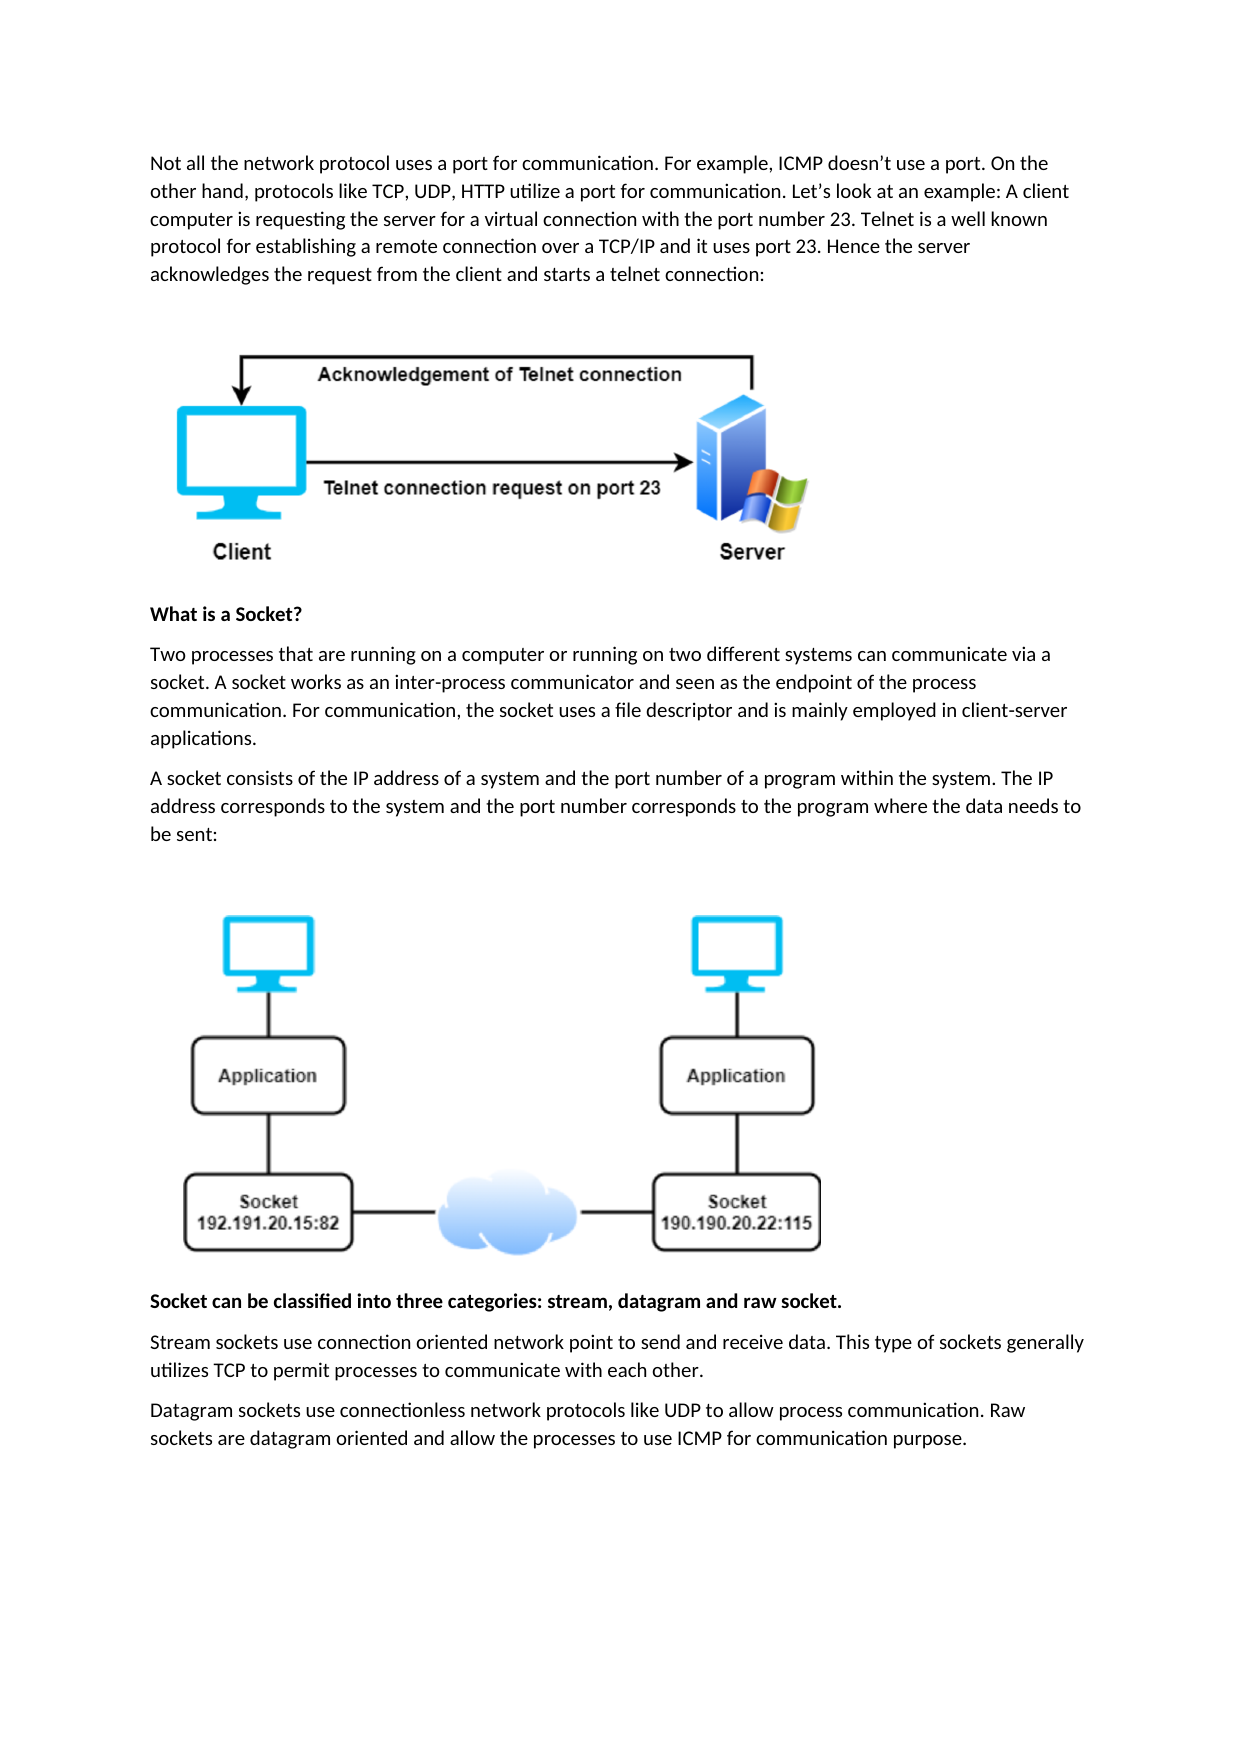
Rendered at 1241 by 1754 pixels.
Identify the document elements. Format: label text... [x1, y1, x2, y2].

picture [150, 330, 908, 586]
text Stream sockets use connection oriented network point to send and receive data. This type of sockets generally utilizes TCP to permit processes to communicate with each other. [150, 1329, 1090, 1382]
text Datagram sockets use connectionless network protocols like UDP to allow process communication. Raw sockets are datagram oriented and allow the processes to use ICMP for communication purpose. [150, 1397, 1090, 1451]
picture [150, 902, 924, 1274]
text Not all the network protocol uses a port for communication. For example, ICMP doesn’t use a port. On the other hand, protocols like TCP, UDP, HTTP utilize a port for communication. Let’s look at an example: A client computer is requesting the server for a virtual connection with the port number 23. Telnet is a well known protocol for establishing a remote connection over a TCP/IP and it uses port 23. Hence the server acknowledges the request from the client and starts a telnet connection: [150, 150, 1090, 315]
text Socket can be classified into three categories: stream, datagram and raw socket. [150, 1289, 1090, 1314]
text What is a Socket? [150, 601, 1090, 626]
text A socket consists of the IP address of a system and the port number of a program within the system. The IP address corresponds to the system and the port number corresponds to the program where the data needs to be sent: [150, 766, 1090, 847]
text Two processes that are running on a computer or running on two different systems can communicate via a socket. A socket works as an inter-process communicator and seen as the endpoint of the process communication. For communication, the socket uses a file descriptor and is mainly employed in client-server applications. [150, 641, 1090, 751]
